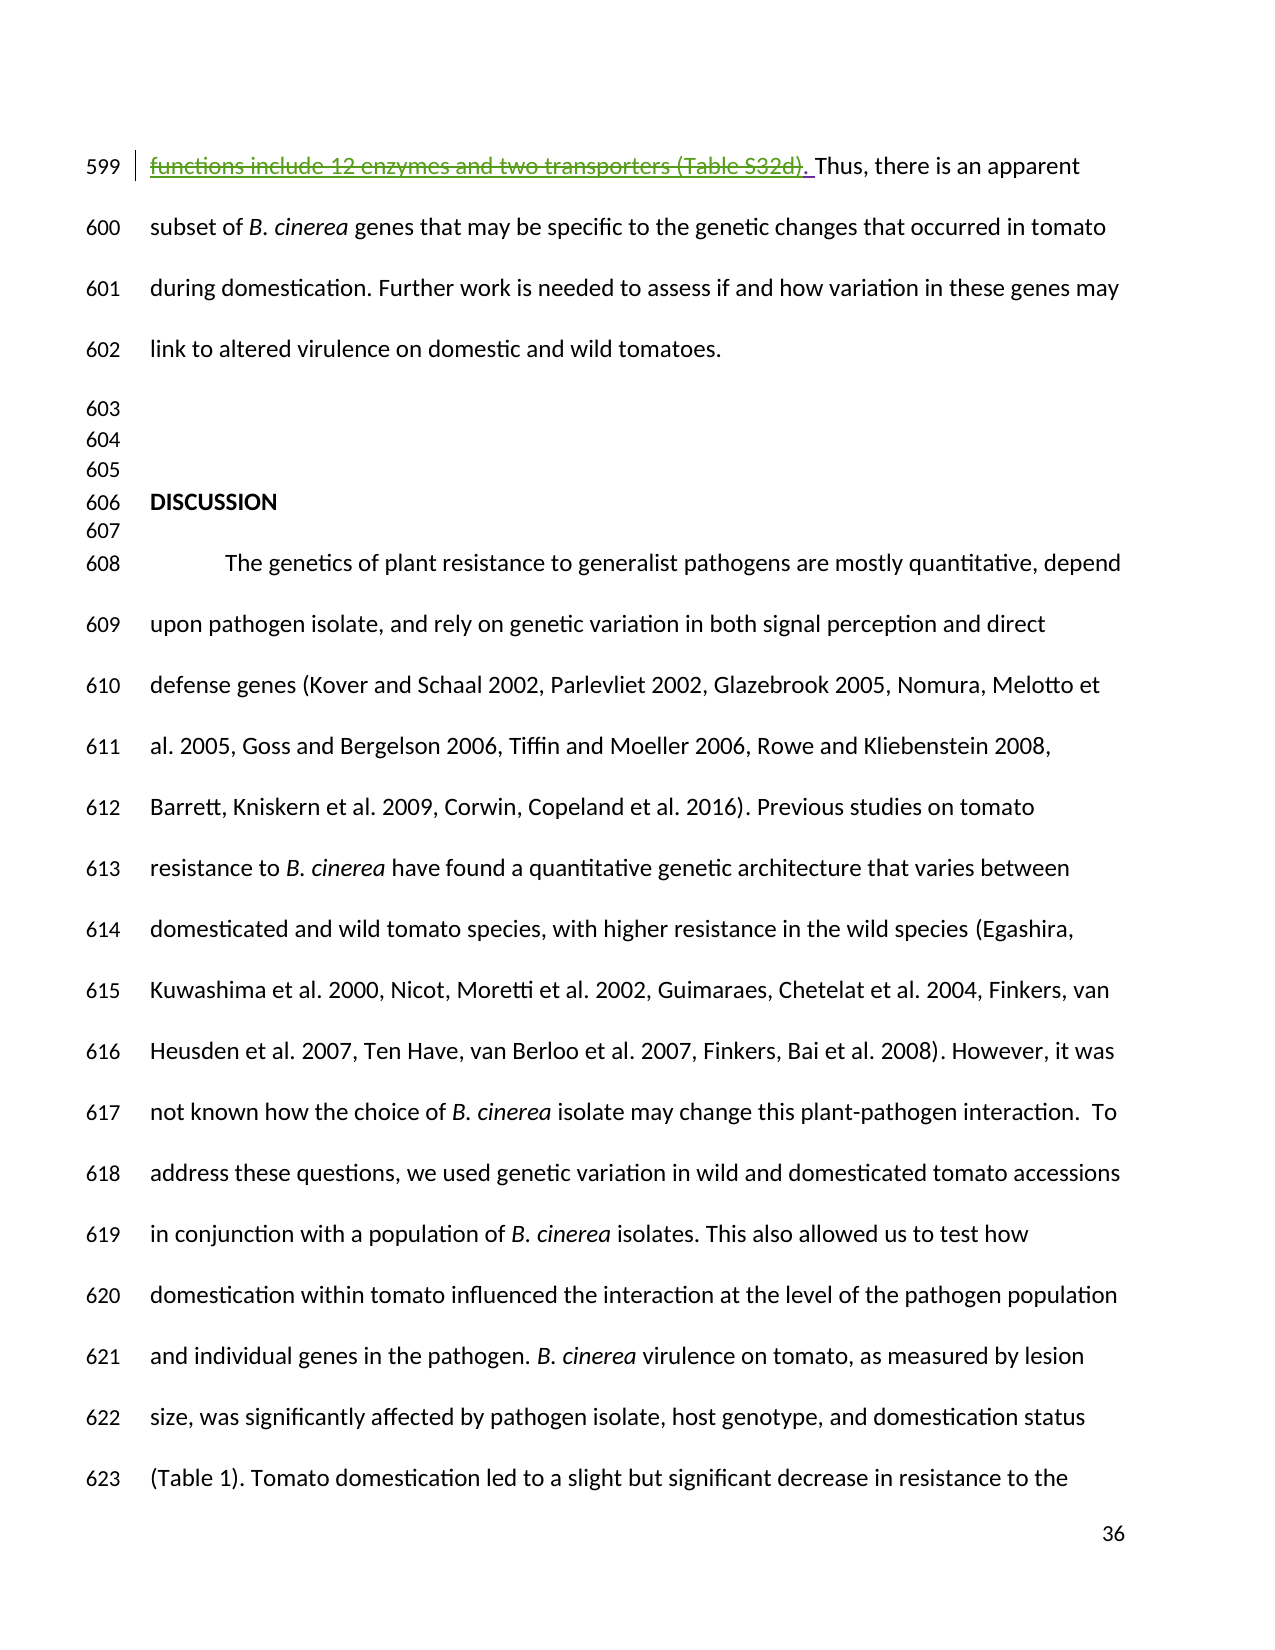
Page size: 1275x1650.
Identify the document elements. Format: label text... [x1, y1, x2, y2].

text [150, 150, 1125, 364]
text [150, 547, 1125, 1493]
text DISCUSSION [150, 486, 1125, 516]
